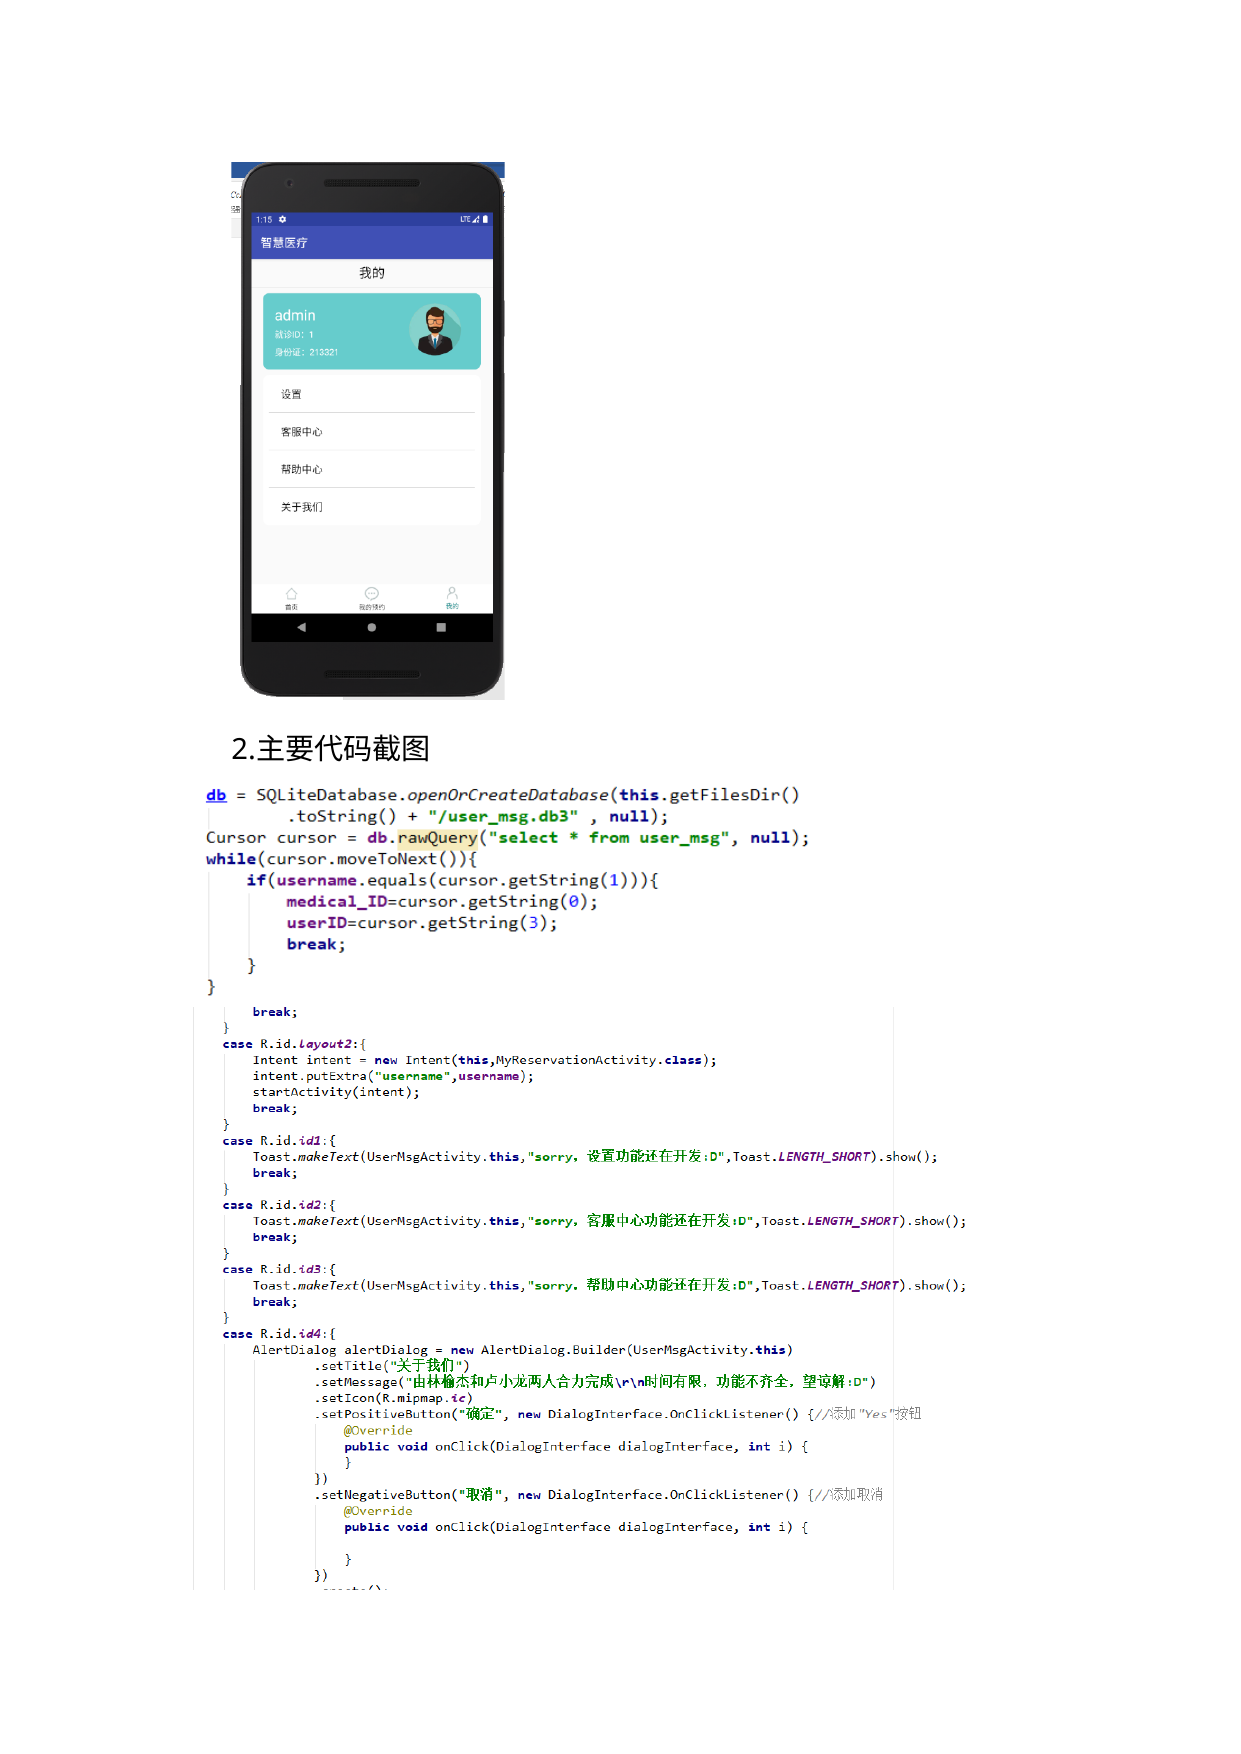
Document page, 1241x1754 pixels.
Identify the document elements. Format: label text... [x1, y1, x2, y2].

picture [187, 1007, 976, 1590]
picture [187, 779, 833, 1001]
text 2.主要代码截图 [187, 714, 1053, 779]
picture [231, 162, 505, 700]
